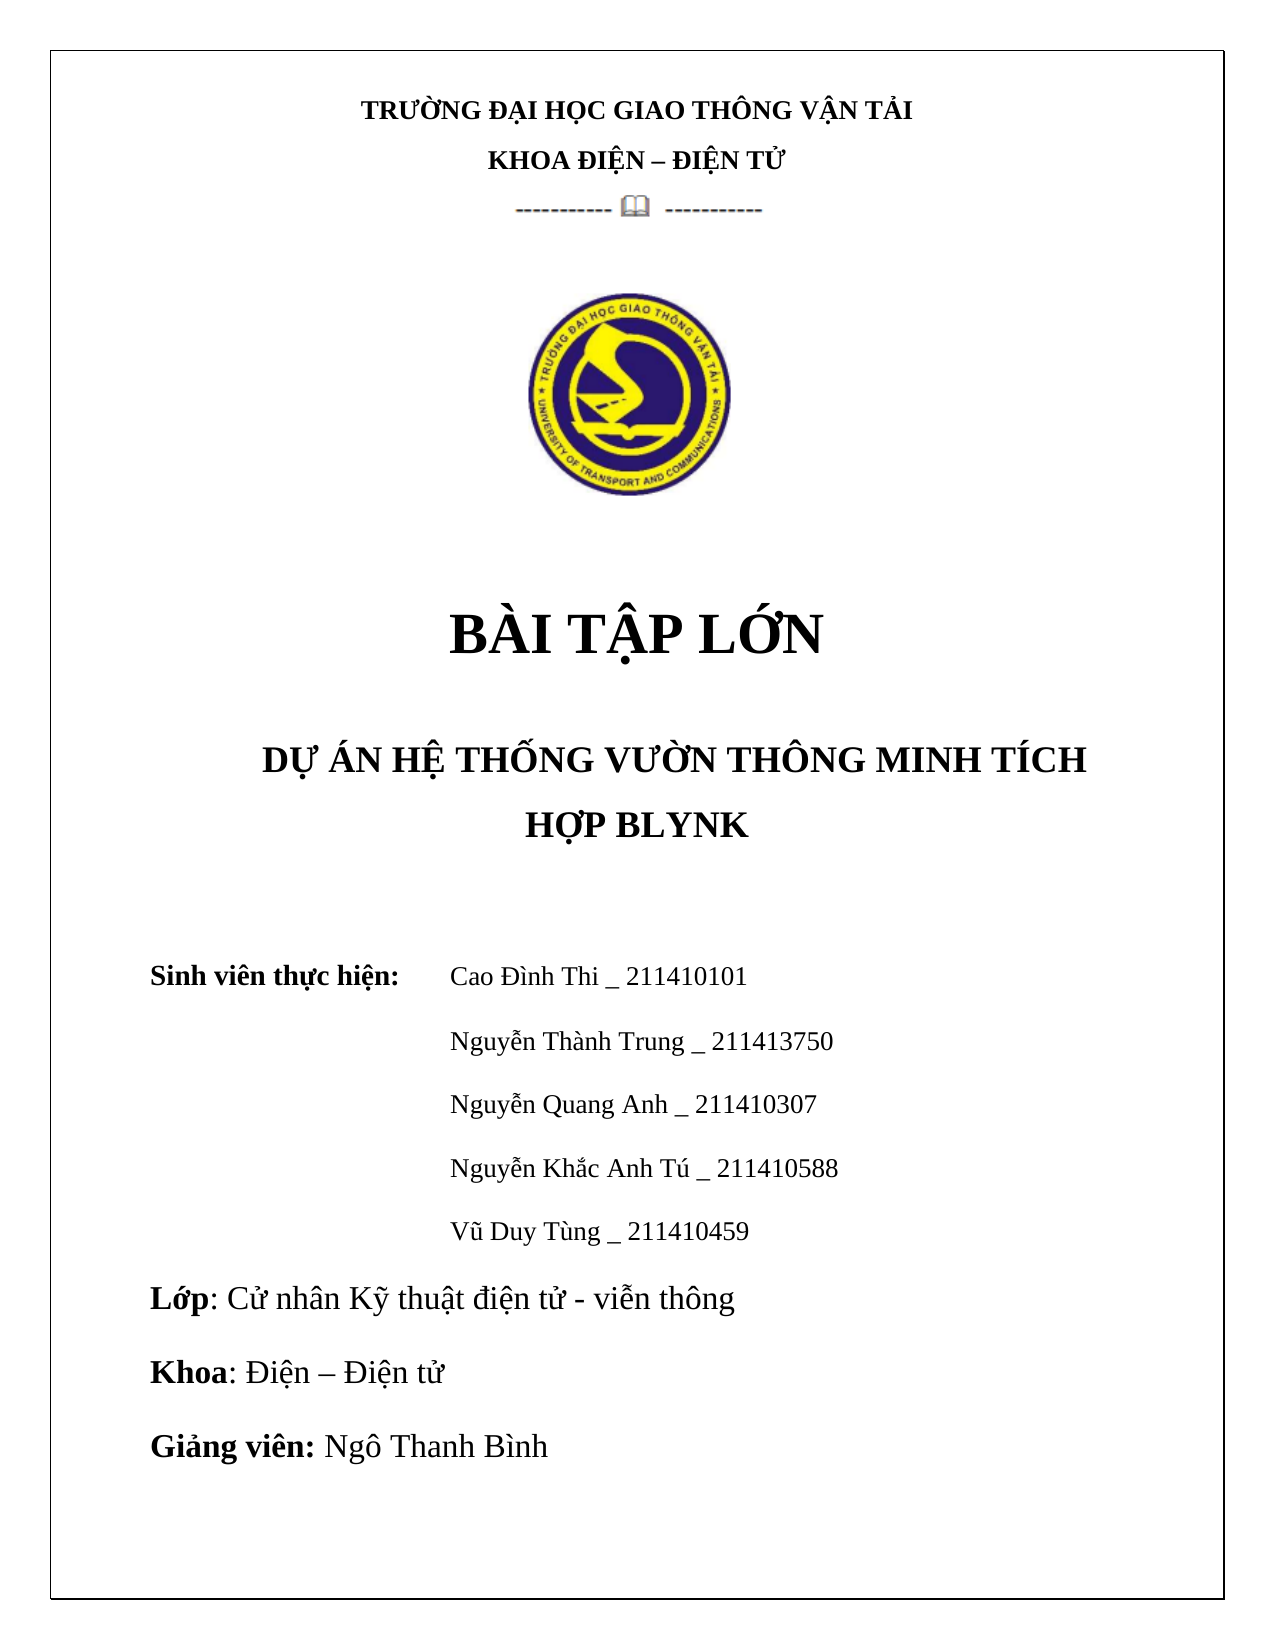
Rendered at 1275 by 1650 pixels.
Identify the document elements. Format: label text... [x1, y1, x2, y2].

text Lớp: Cử nhân Kỹ thuật điện tử - viễn thông [150, 1278, 1124, 1317]
text Sinh viên thực hiện: Cao Đình Thi _ 211410101 [150, 958, 1124, 992]
text KHOA ĐIỆN – ĐIỆN TỬ [150, 144, 1124, 175]
text Giảng viên: Ngô Thanh Bình [150, 1427, 1124, 1465]
text BÀI TẬP LỚN [150, 598, 1124, 666]
text Khoa: Điện – Điện tử [150, 1352, 1124, 1391]
text TRƯỜNG ĐẠI HỌC GIAO THÔNG VẬN TẢI [150, 94, 1124, 125]
text Nguyễn Quang Anh _ 211410307 [375, 1088, 1124, 1119]
text Vũ Duy Tùng _ 211410459 [375, 1215, 1124, 1246]
text DỰ ÁN HỆ THỐNG VƯỜN THÔNG MINH TÍCH HỢP BLYNK [150, 738, 1124, 846]
text Nguyễn Thành Trung _ 211413750 [150, 1025, 1124, 1056]
text Nguyễn Khắc Anh Tú _ 211410588 [375, 1152, 1124, 1183]
picture [496, 194, 839, 530]
